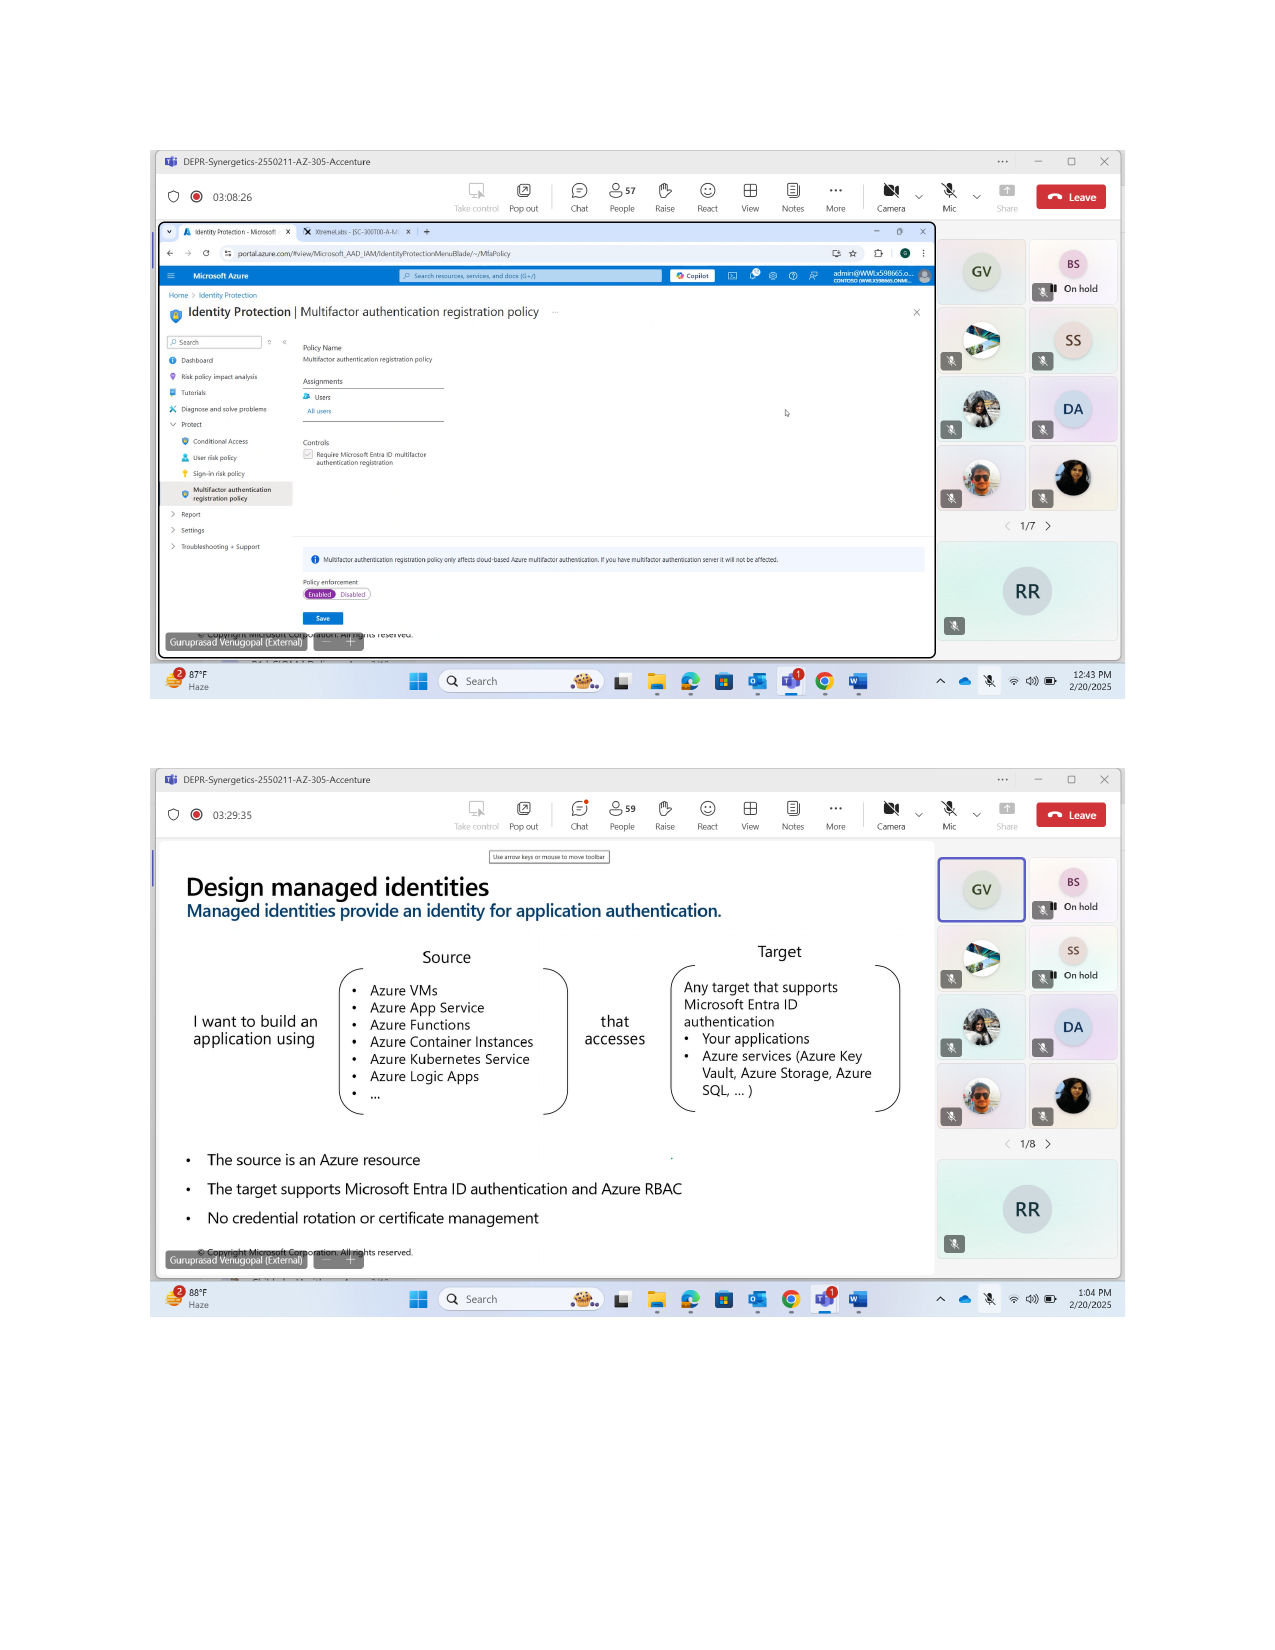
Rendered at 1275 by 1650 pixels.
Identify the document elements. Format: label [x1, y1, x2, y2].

picture [150, 150, 1125, 699]
picture [150, 768, 1125, 1317]
